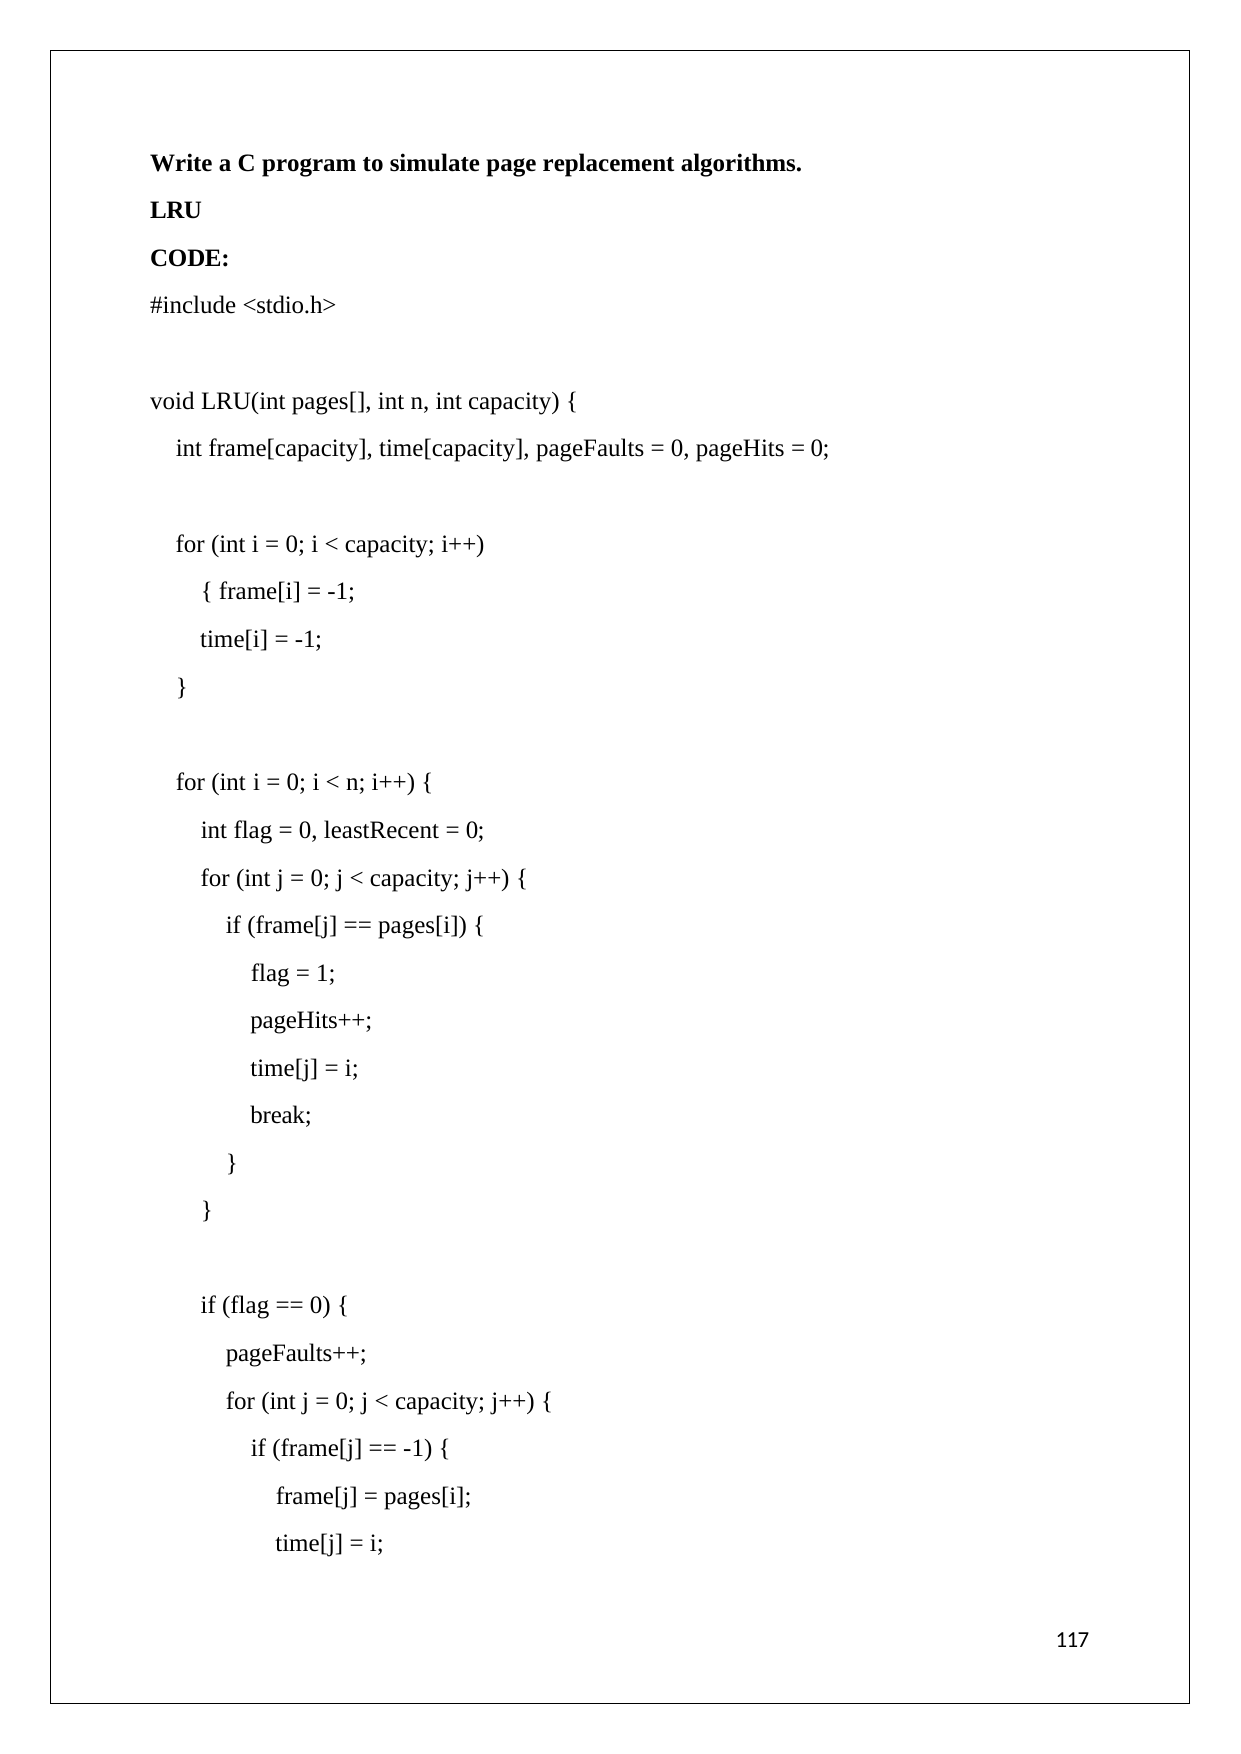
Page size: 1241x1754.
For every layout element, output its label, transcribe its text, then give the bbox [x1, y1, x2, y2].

text frame[j] = pages[i]; time[j] = i; [275, 1481, 495, 1557]
text } [176, 672, 1128, 701]
text for (int i = 0; i < capacity; i++) { frame[i] = -1; [175, 529, 554, 605]
text } [201, 1195, 1128, 1224]
text int flag = 0, leastRecent = 0; [201, 815, 1128, 843]
text #include <stdio.h> [150, 290, 1128, 319]
text for (int i = 0; i < n; i++) { [176, 767, 1128, 796]
text void LRU(int pages[], int n, int capacity) { [150, 386, 1128, 414]
text for (int j = 0; j < capacity; j++) { if (frame[j] == pages[i]) { [200, 863, 533, 939]
text flag = 1; pageHits++; time[j] = i; break; [250, 958, 393, 1129]
text for (int j = 0; j < capacity; j++) { if (frame[j] == -1) { [226, 1386, 554, 1462]
text if (flag == 0) { pageFaults++; [200, 1291, 471, 1367]
text Write a C program to simulate page replacement algorithms. LRU [150, 148, 846, 224]
subtitle CODE: [150, 243, 1128, 272]
text } [226, 1148, 1128, 1176]
text int frame[capacity], time[capacity], pageFaults = 0, pageHits = 0; [176, 433, 1128, 462]
text time[i] = -1; [200, 624, 1128, 653]
